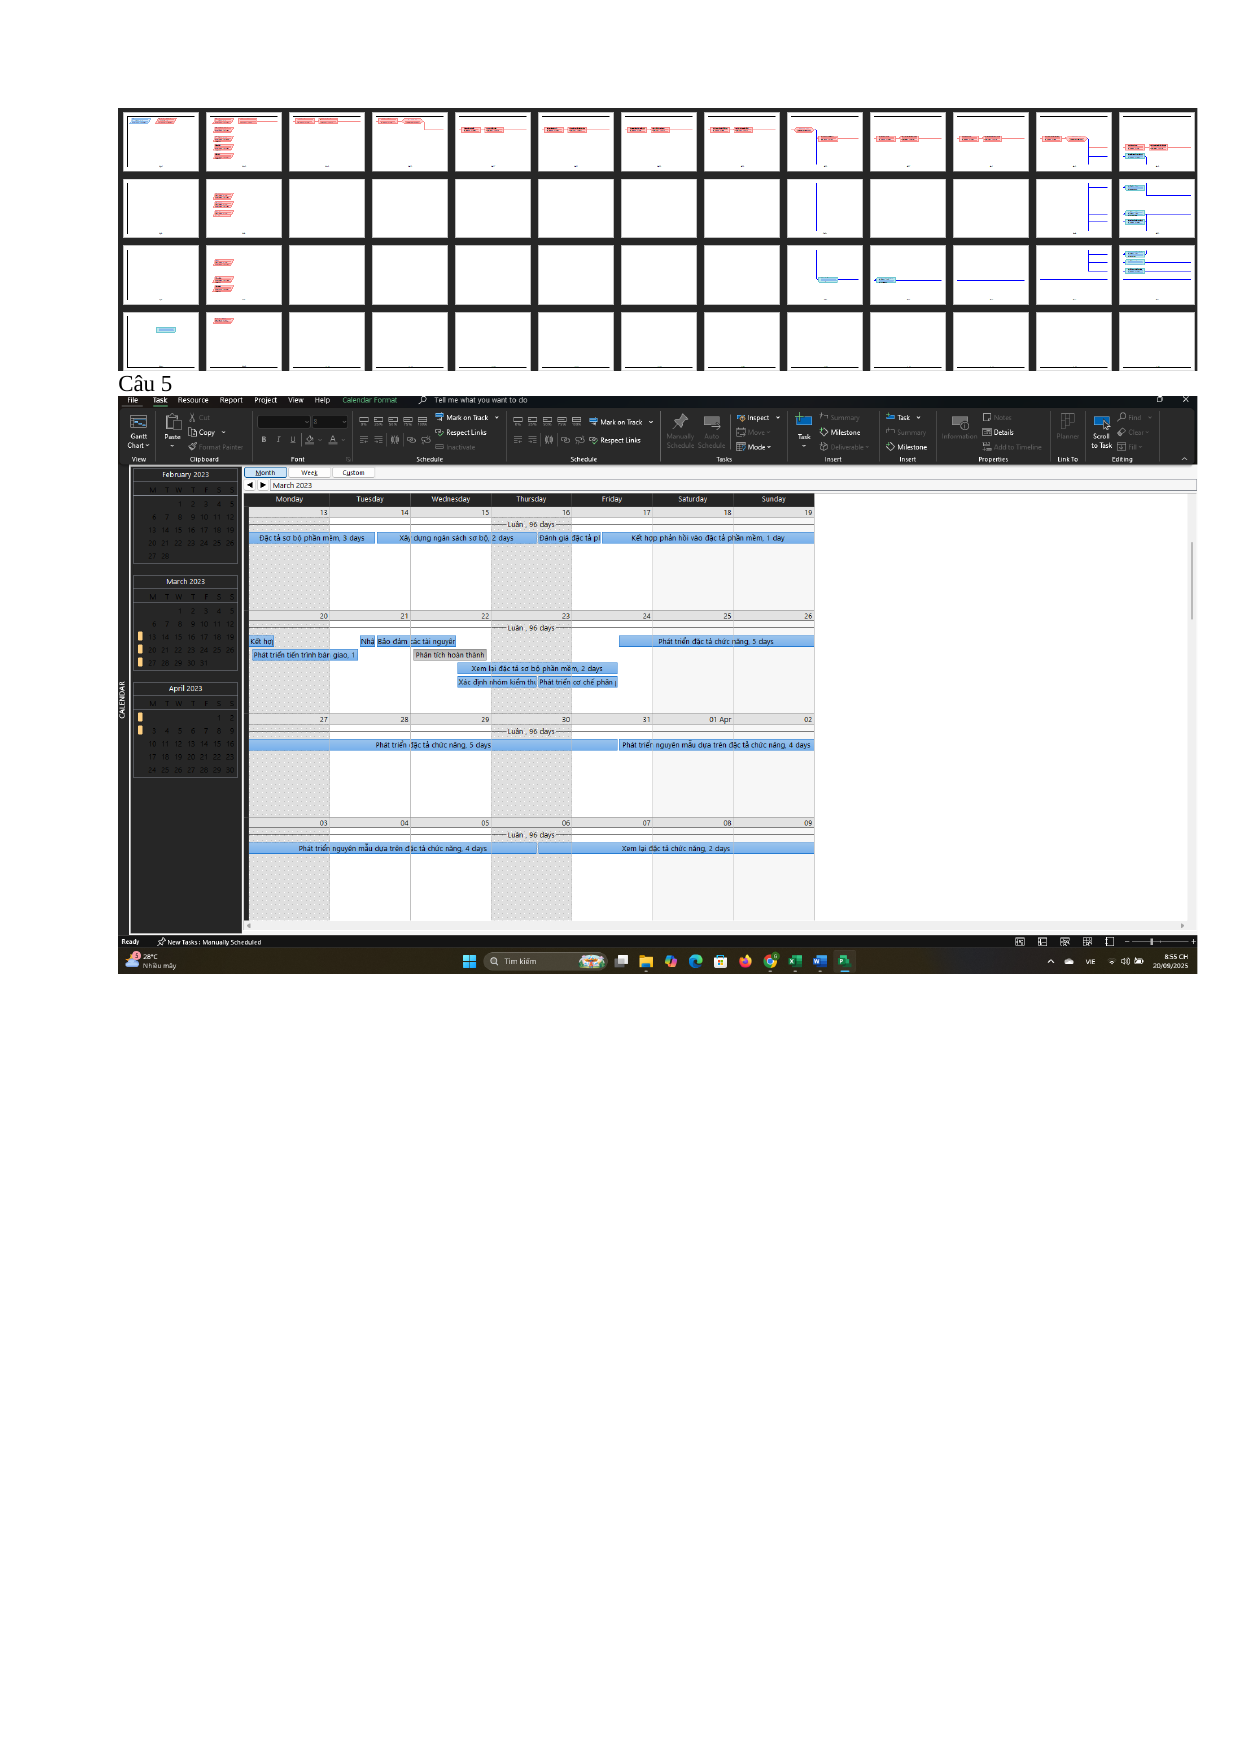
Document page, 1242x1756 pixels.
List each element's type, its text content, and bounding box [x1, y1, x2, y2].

text Câu 5 [118, 371, 1197, 396]
picture [118, 396, 1198, 974]
picture [118, 108, 1198, 371]
